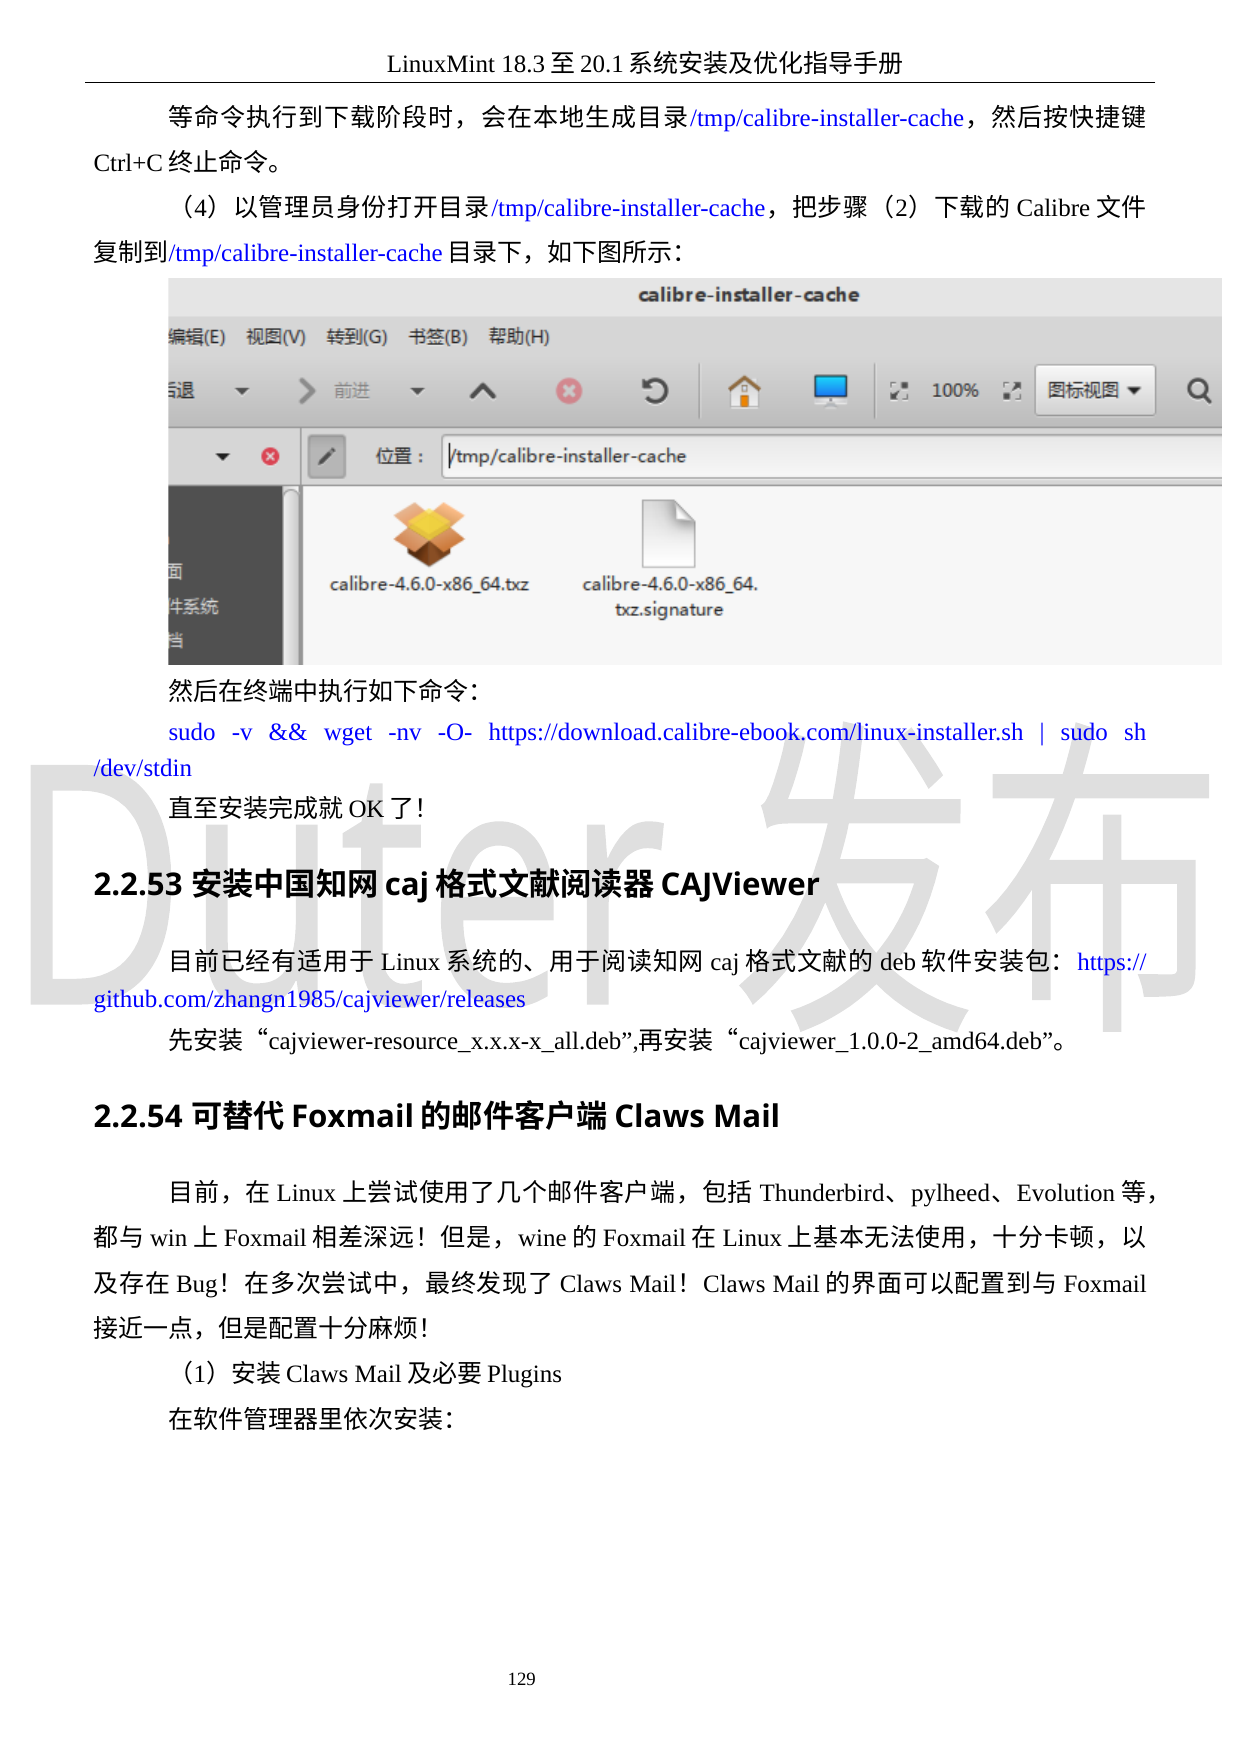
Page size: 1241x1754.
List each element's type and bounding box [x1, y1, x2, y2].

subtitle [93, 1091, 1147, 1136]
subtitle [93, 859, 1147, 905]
picture [168, 278, 1222, 665]
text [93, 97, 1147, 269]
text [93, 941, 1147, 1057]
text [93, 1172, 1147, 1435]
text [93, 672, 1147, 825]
